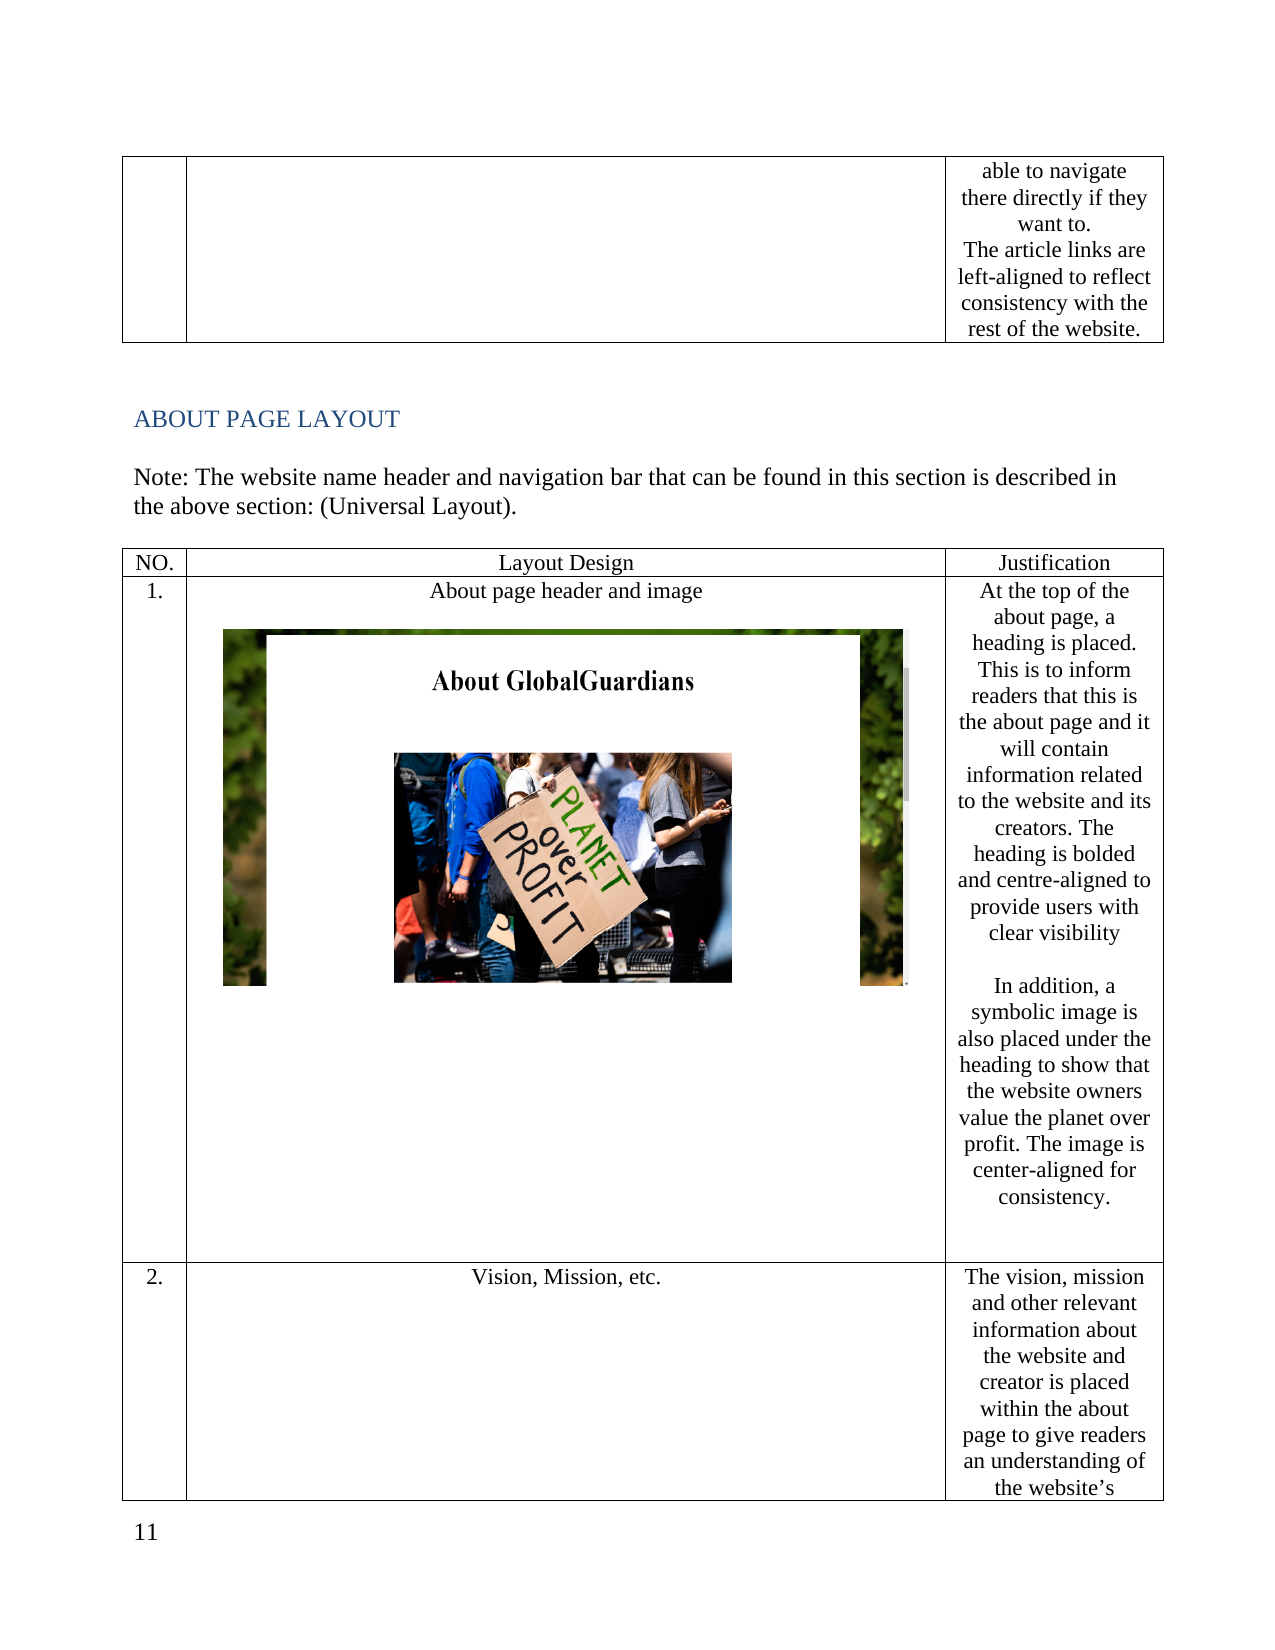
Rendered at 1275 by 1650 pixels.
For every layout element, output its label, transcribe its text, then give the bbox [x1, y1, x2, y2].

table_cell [946, 157, 1163, 342]
table_cell At the top of the about page, a heading is placed. This is to inform readers that this is the about page and it will contain information related to the website and its creators. The heading is bolded and centre-aligned to provide users with clear visibility In addition, a symbolic image is also placed under the heading to show that the website owners value the planet over profit. The image is center-aligned for consistency. [946, 577, 1163, 1262]
table_header NO. [123, 549, 186, 576]
table_cell 7. [123, 157, 186, 342]
table_cell About page header and image [187, 577, 945, 1262]
table_cell 2. [123, 1263, 186, 1500]
text Note: The website name header and navigation bar that can be found in this section is described in the above section: (Universal Layout). [133, 462, 1152, 519]
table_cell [187, 1263, 945, 1500]
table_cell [187, 157, 945, 342]
subtitle ABOUT PAGE LAYOUT [133, 404, 1152, 433]
table_header Layout Design [187, 549, 945, 576]
table_header Justification [946, 549, 1163, 576]
table_cell 1. [123, 577, 186, 1262]
picture [223, 629, 910, 986]
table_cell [946, 1263, 1163, 1500]
